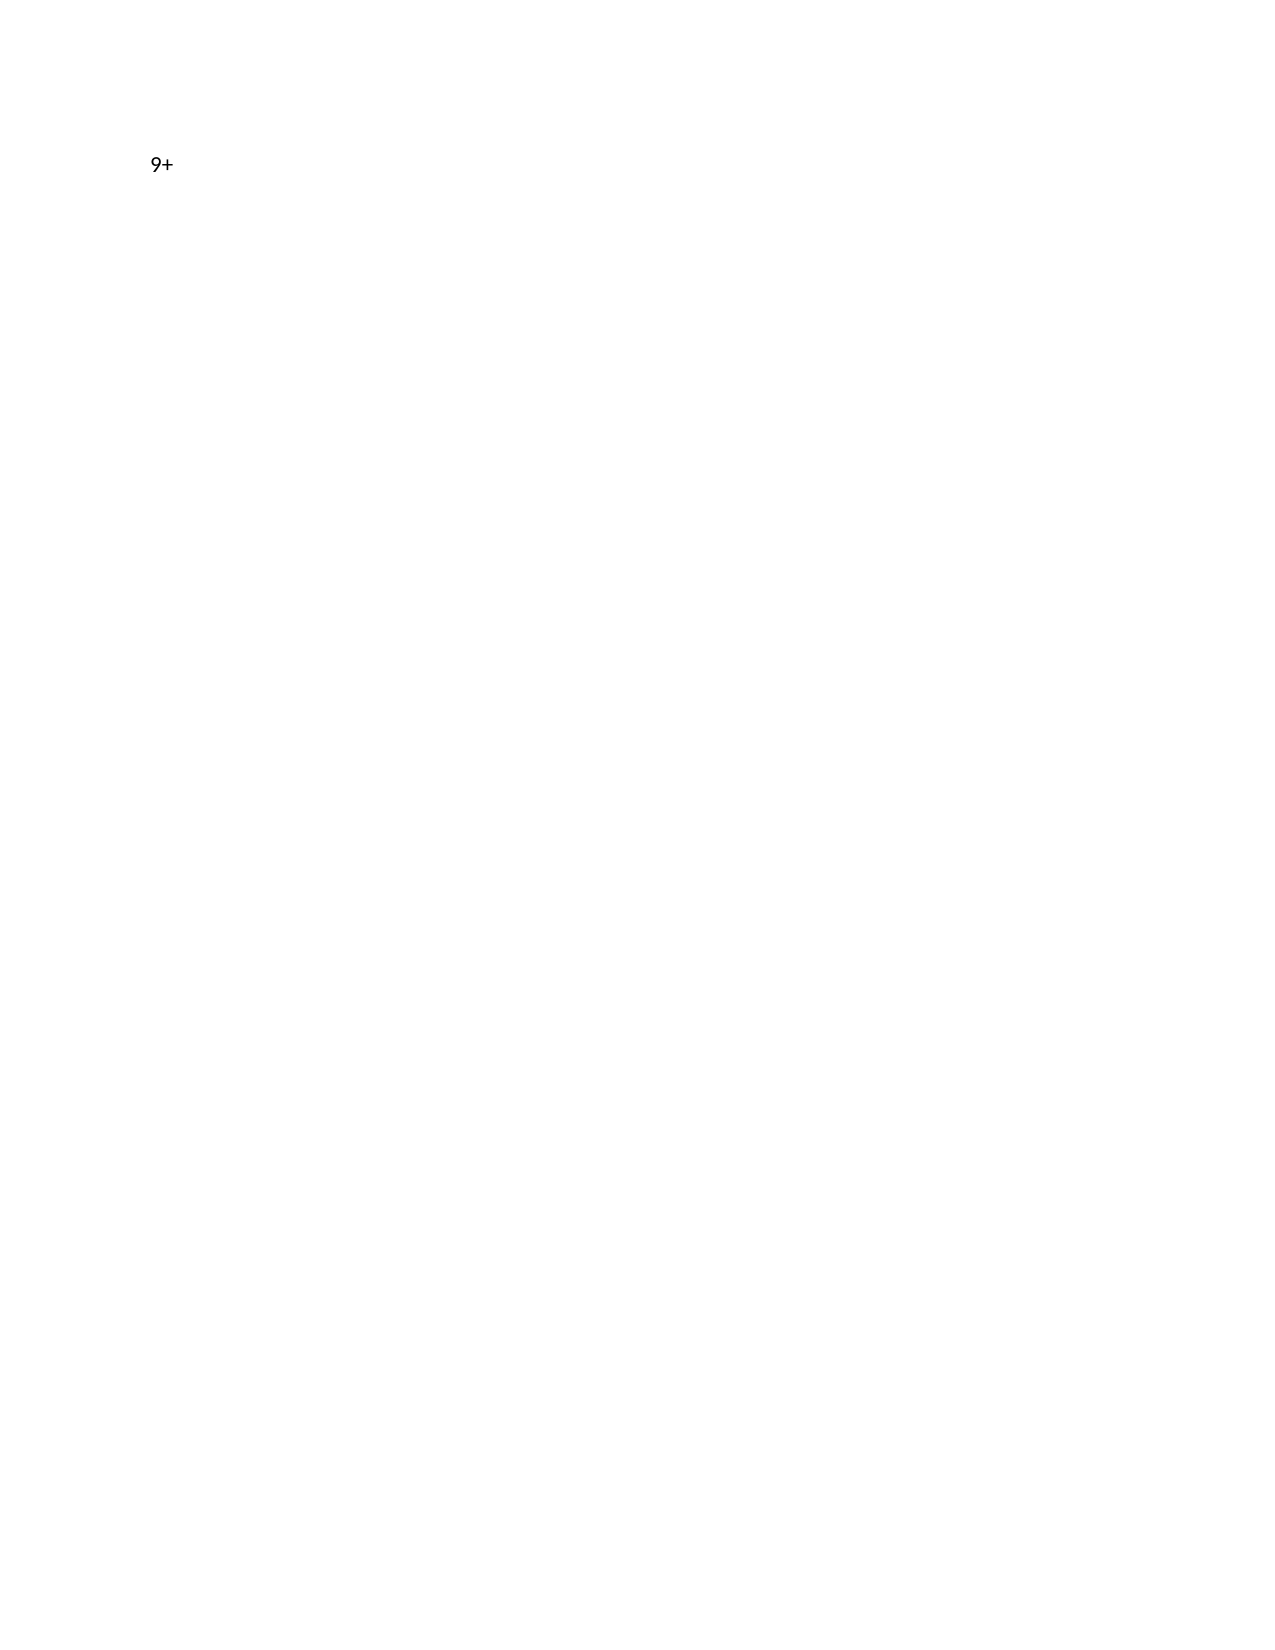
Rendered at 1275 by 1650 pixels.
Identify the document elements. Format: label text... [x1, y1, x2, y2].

text 9+ [150, 150, 1125, 178]
